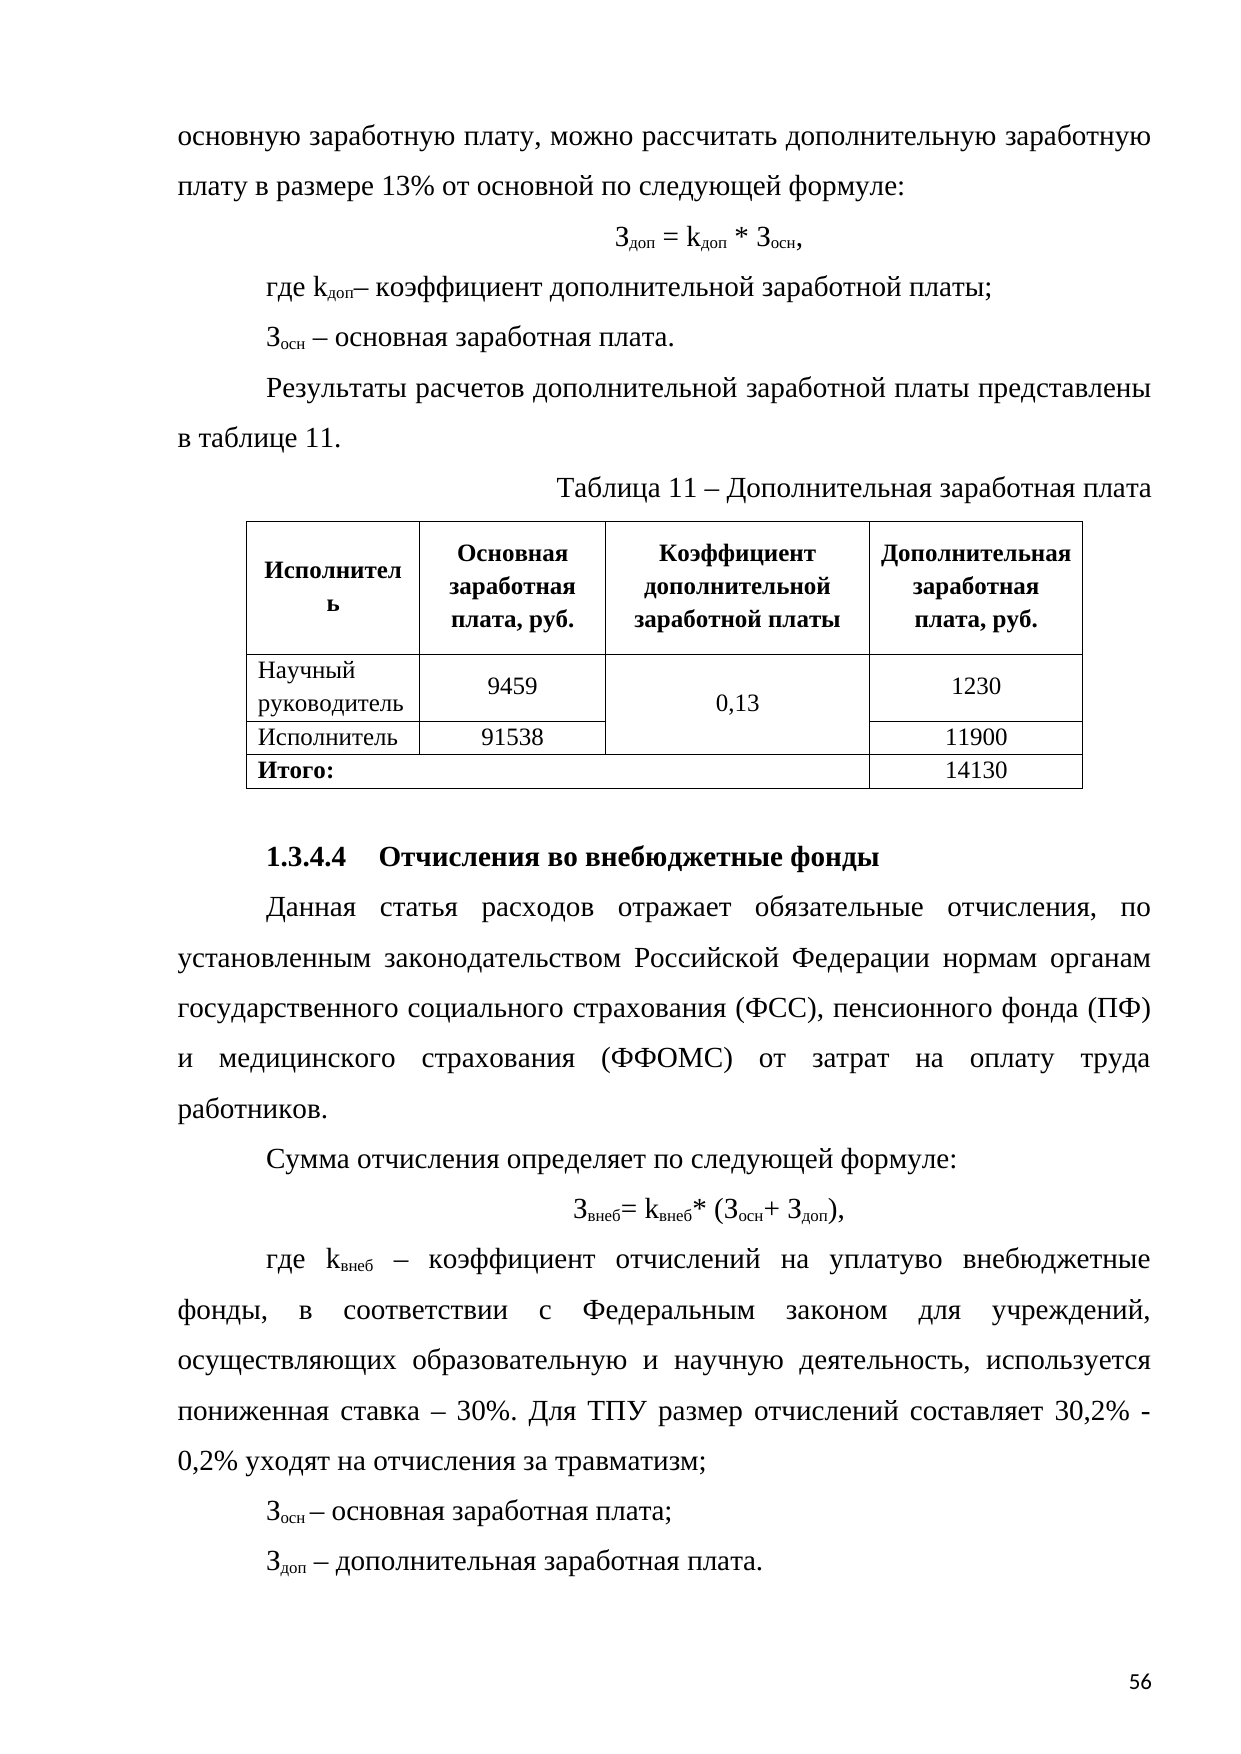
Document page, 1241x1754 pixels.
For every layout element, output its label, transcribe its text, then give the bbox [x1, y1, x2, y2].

table_cell 14130 [870, 755, 1082, 788]
text Сумма отчисления определяет по следующей формуле: [177, 1141, 1152, 1174]
text Здоп – дополнительная заработная плата. [177, 1543, 1152, 1577]
table_cell 0,13 [606, 655, 869, 754]
table_cell Исполнитель [247, 722, 419, 754]
table_header Дополнительная заработная плата, руб. [870, 522, 1082, 654]
text Зосн – основная заработная плата; [177, 1493, 1152, 1527]
text где kвнеб – коэффициент отчислений на уплатуво внебюджетные фонды, в соответствии с Федеральным законом для учреждений, осуществляющих образовательную и научную деятельность, используется пониженная ставка – 30%. Для ТПУ размер отчислений составляет 30,2% - 0,2% уходят на отчисления за травматизм; [177, 1242, 1152, 1476]
table_cell Научный руководитель [247, 655, 419, 721]
table_cell 1230 [870, 655, 1082, 721]
text Здоп = kдоп * Зосн, [177, 219, 1152, 252]
text Звнеб= kвнеб* (Зосн+ Здоп), [177, 1191, 1152, 1225]
table_cell 91538 [420, 722, 605, 754]
table_header Коэффициент дополнительной заработной платы [606, 522, 869, 654]
list Отчисления во внебюджетные фонды [266, 839, 1152, 873]
text Таблица 11 – Дополнительная заработная плата [177, 470, 1152, 504]
table_header Основная заработная плата, руб. [420, 522, 605, 654]
text Данная статья расходов отражает обязательные отчисления, по установленным законодательством Российской Федерации нормам органам государственного социального страхования (ФСС), пенсионного фонда (ПФ) и медицинского страхования (ФФОМС) от затрат на оплату труда работников. [177, 889, 1152, 1124]
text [177, 118, 1152, 202]
text где kдоп– коэффициент дополнительной заработной платы; [177, 269, 1152, 303]
table_cell Итого: [247, 755, 869, 788]
text Результаты расчетов дополнительной заработной платы представлены в таблице 11. [177, 370, 1152, 453]
table_header Исполнитель [247, 522, 419, 654]
table_cell 9459 [420, 655, 605, 721]
table_cell 11900 [870, 722, 1082, 754]
text Зосн – основная заработная плата. [177, 319, 1152, 353]
